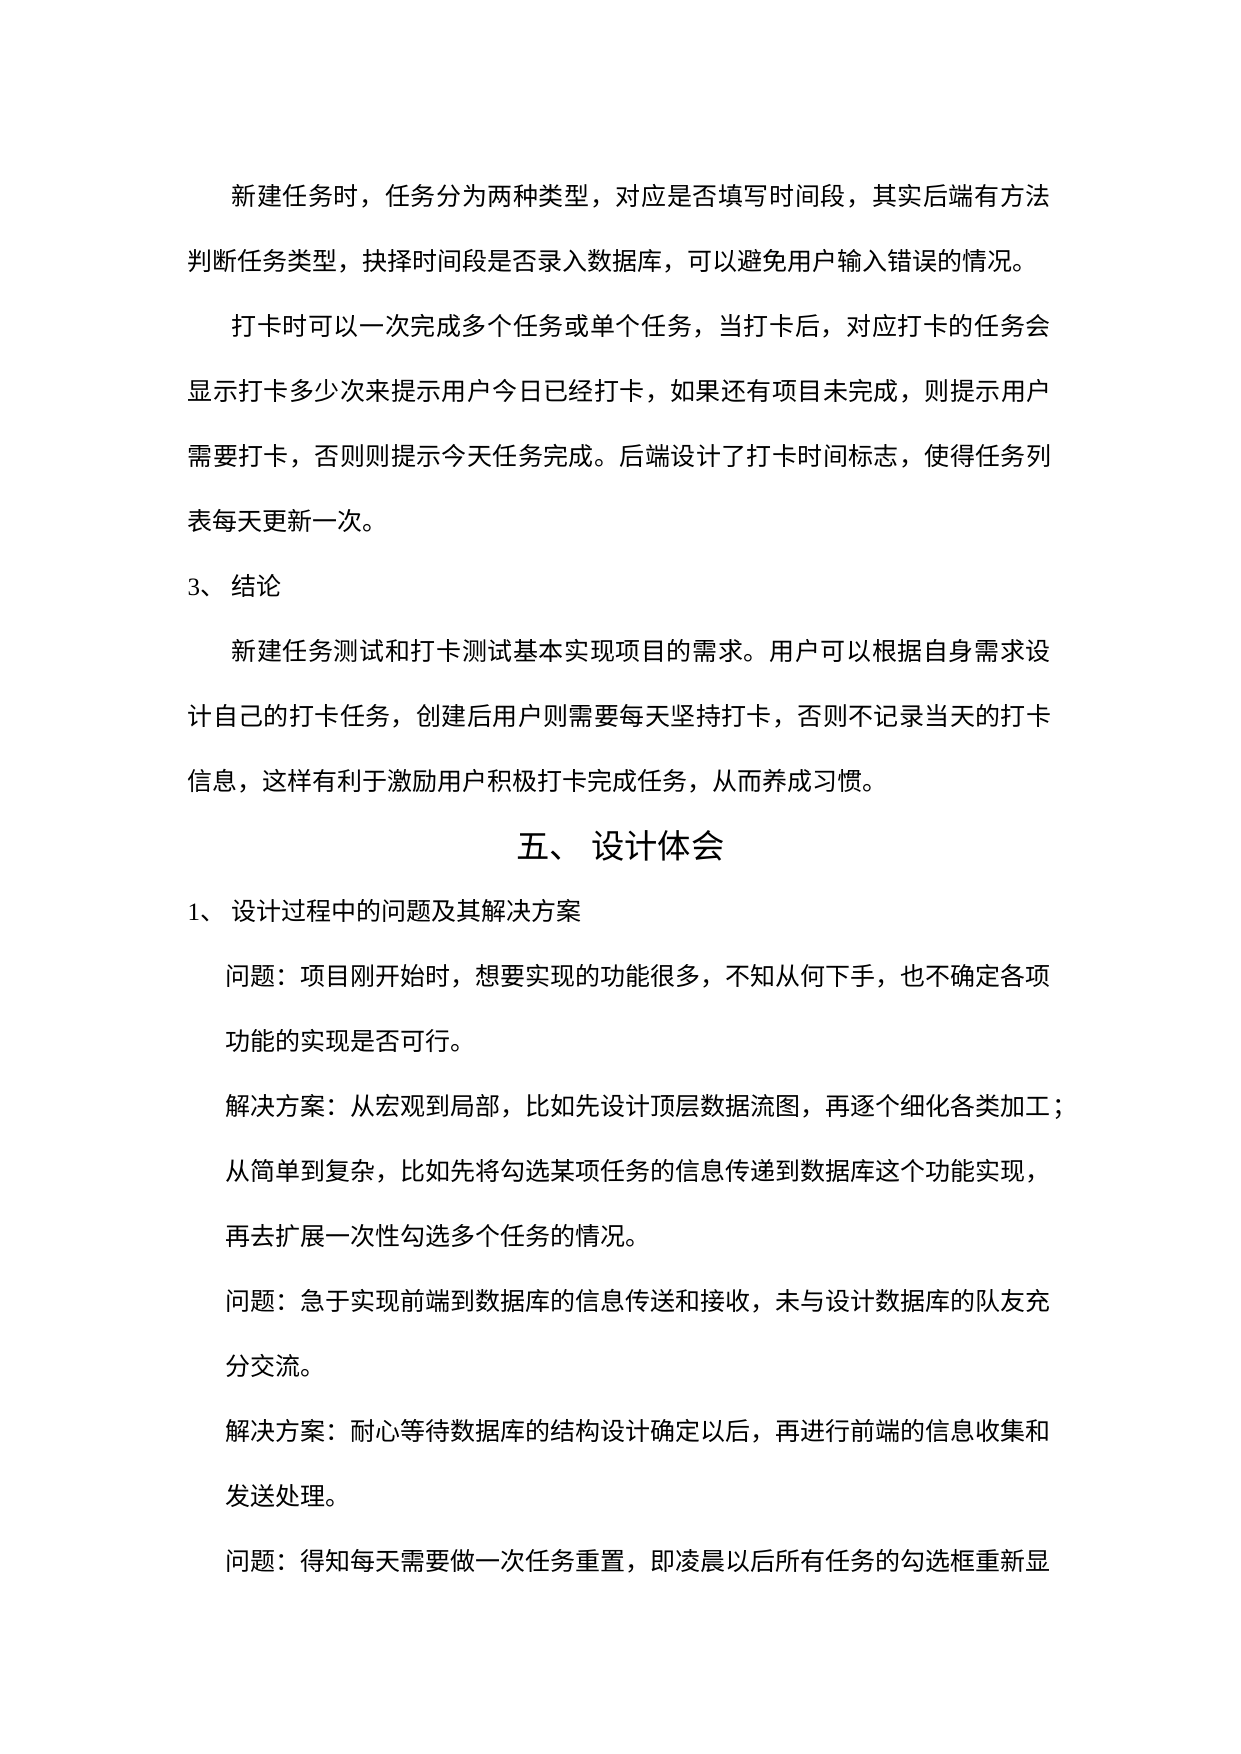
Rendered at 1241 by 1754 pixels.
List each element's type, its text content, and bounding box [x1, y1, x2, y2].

list 设计过程中的问题及其解决方案 [187, 877, 1053, 942]
text 问题：项目刚开始时，想要实现的功能很多，不知从何下手，也不确定各项功能的实现是否可行。 [225, 942, 1053, 1072]
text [225, 1527, 1053, 1592]
text 解决方案：耐心等待数据库的结构设计确定以后，再进行前端的信息收集和发送处理。 [225, 1397, 1053, 1527]
text 新建任务测试和打卡测试基本实现项目的需求。用户可以根据自身需求设计自己的打卡任务，创建后用户则需要每天坚持打卡，否则不记录当天的打卡信息，这样有利于激励用户积极打卡完成任务，从而养成习惯。 [187, 617, 1053, 812]
text 打卡时可以一次完成多个任务或单个任务，当打卡后，对应打卡的任务会显示打卡多少次来提示用户今日已经打卡，如果还有项目未完成，则提示用户需要打卡，否则则提示今天任务完成。后端设计了打卡时间标志，使得任务列表每天更新一次。 [187, 292, 1053, 552]
text 解决方案：从宏观到局部，比如先设计顶层数据流图，再逐个细化各类加工；从简单到复杂，比如先将勾选某项任务的信息传递到数据库这个功能实现，再去扩展一次性勾选多个任务的情况。 [225, 1072, 1053, 1267]
text 问题：急于实现前端到数据库的信息传送和接收，未与设计数据库的队友充分交流。 [225, 1267, 1053, 1397]
text 新建任务时，任务分为两种类型，对应是否填写时间段，其实后端有方法判断任务类型，抉择时间段是否录入数据库，可以避免用户输入错误的情况。 [187, 162, 1053, 292]
list 结论 [187, 552, 1053, 617]
list 设计体会 [187, 812, 1053, 877]
